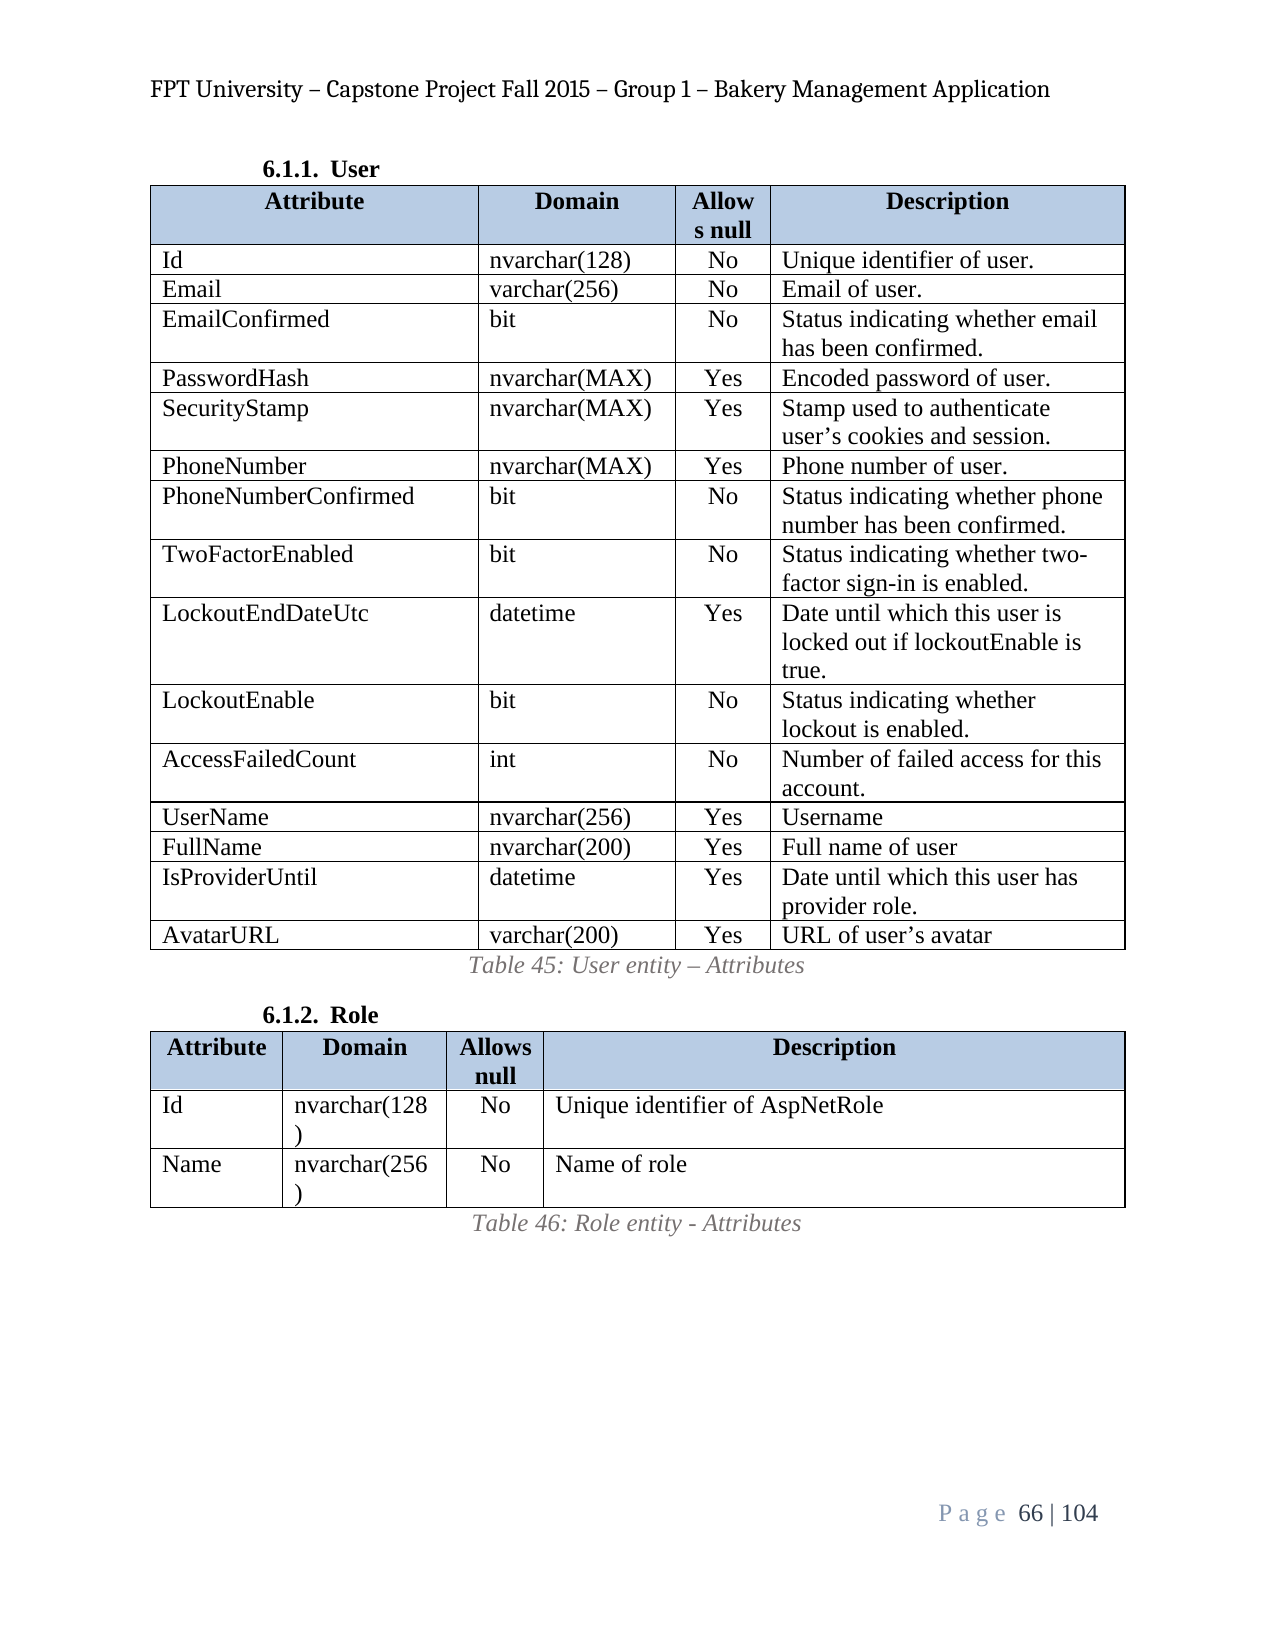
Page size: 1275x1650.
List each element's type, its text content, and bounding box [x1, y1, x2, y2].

table_cell Yes [676, 393, 770, 450]
table_cell No [676, 304, 770, 362]
table_cell No [676, 245, 770, 273]
table_cell Status indicating whether two-factor sign-in is enabled. [771, 540, 1124, 597]
table_cell bit [479, 540, 675, 597]
table_cell Unique identifier of user. [771, 245, 1124, 273]
table_cell TwoFactorEnabled [151, 540, 478, 597]
table_cell Status indicating whether lockout is enabled. [771, 685, 1124, 743]
table_cell Yes [676, 598, 770, 684]
table_cell No [447, 1149, 543, 1207]
table_header Attribute [151, 186, 478, 244]
table_cell No [676, 540, 770, 597]
table_cell No [676, 481, 770, 538]
table_cell PasswordHash [151, 363, 478, 392]
table_cell AccessFailedCount [151, 744, 478, 801]
table_cell PhoneNumberConfirmed [151, 481, 478, 538]
table_cell Status indicating whether email has been confirmed. [771, 304, 1124, 362]
table_cell Stamp used to authenticate user’s cookies and session. [771, 393, 1124, 450]
table_cell Date until which this user has provider role. [771, 862, 1124, 919]
table_header Domain [479, 186, 675, 244]
table_cell int [479, 744, 675, 801]
table_cell Phone number of user. [771, 451, 1124, 480]
table_header Attribute [151, 1032, 282, 1089]
table_cell Email of user. [771, 275, 1124, 303]
table_cell No [676, 685, 770, 743]
table_header Domain [283, 1032, 446, 1089]
table_cell PhoneNumber [151, 451, 478, 480]
table_cell nvarchar(MAX) [479, 451, 675, 480]
table_cell LockoutEndDateUtc [151, 598, 478, 684]
table_cell Email [151, 275, 478, 303]
table_cell No [676, 275, 770, 303]
table_cell EmailConfirmed [151, 304, 478, 362]
table_cell datetime [479, 862, 675, 919]
table_cell UserName [151, 803, 478, 831]
table_cell nvarchar(256) [283, 1149, 446, 1207]
table_cell Yes [676, 921, 770, 949]
table_cell Name of role [544, 1149, 1124, 1207]
table_cell Encoded password of user. [771, 363, 1124, 392]
table_cell No [676, 744, 770, 801]
table_cell bit [479, 481, 675, 538]
table_cell varchar(256) [479, 275, 675, 303]
table_cell nvarchar(MAX) [479, 393, 675, 450]
table_cell Username [771, 803, 1124, 831]
table_cell Id [151, 1091, 282, 1148]
table_cell nvarchar(200) [479, 832, 675, 861]
table_header Allows null [447, 1032, 543, 1089]
table_cell datetime [479, 598, 675, 684]
table_cell varchar(200) [479, 921, 675, 949]
table_cell Status indicating whether phone number has been confirmed. [771, 481, 1124, 538]
table_header Allows null [676, 186, 770, 244]
table_cell LockoutEnable [151, 685, 478, 743]
table_cell No [447, 1091, 543, 1148]
table_cell Yes [676, 803, 770, 831]
table_cell Full name of user [771, 832, 1124, 861]
table_cell Yes [676, 363, 770, 392]
table_cell Yes [676, 862, 770, 919]
subtitle User [262, 154, 1125, 183]
table_cell bit [479, 685, 675, 743]
table_cell Unique identifier of AspNetRole [544, 1091, 1124, 1148]
table_cell bit [479, 304, 675, 362]
table_cell SecurityStamp [151, 393, 478, 450]
table_cell Yes [676, 832, 770, 861]
table_cell Id [151, 245, 478, 273]
table_cell Yes [676, 451, 770, 480]
table_cell FullName [151, 832, 478, 861]
table_cell nvarchar(128) [283, 1091, 446, 1148]
table_cell nvarchar(128) [479, 245, 675, 273]
table_header Description [544, 1032, 1124, 1089]
table_cell URL of user’s avatar [771, 921, 1124, 949]
table_cell nvarchar(256) [479, 803, 675, 831]
table_cell Name [151, 1149, 282, 1207]
table_header Description [771, 186, 1124, 244]
table_cell AvatarURL [151, 921, 478, 949]
table_cell IsProviderUntil [151, 862, 478, 919]
subtitle Role [262, 1000, 1125, 1029]
table_cell nvarchar(MAX) [479, 363, 675, 392]
table_cell Number of failed access for this account. [771, 744, 1124, 801]
table_cell Date until which this user is locked out if lockoutEnable is true. [771, 598, 1124, 684]
